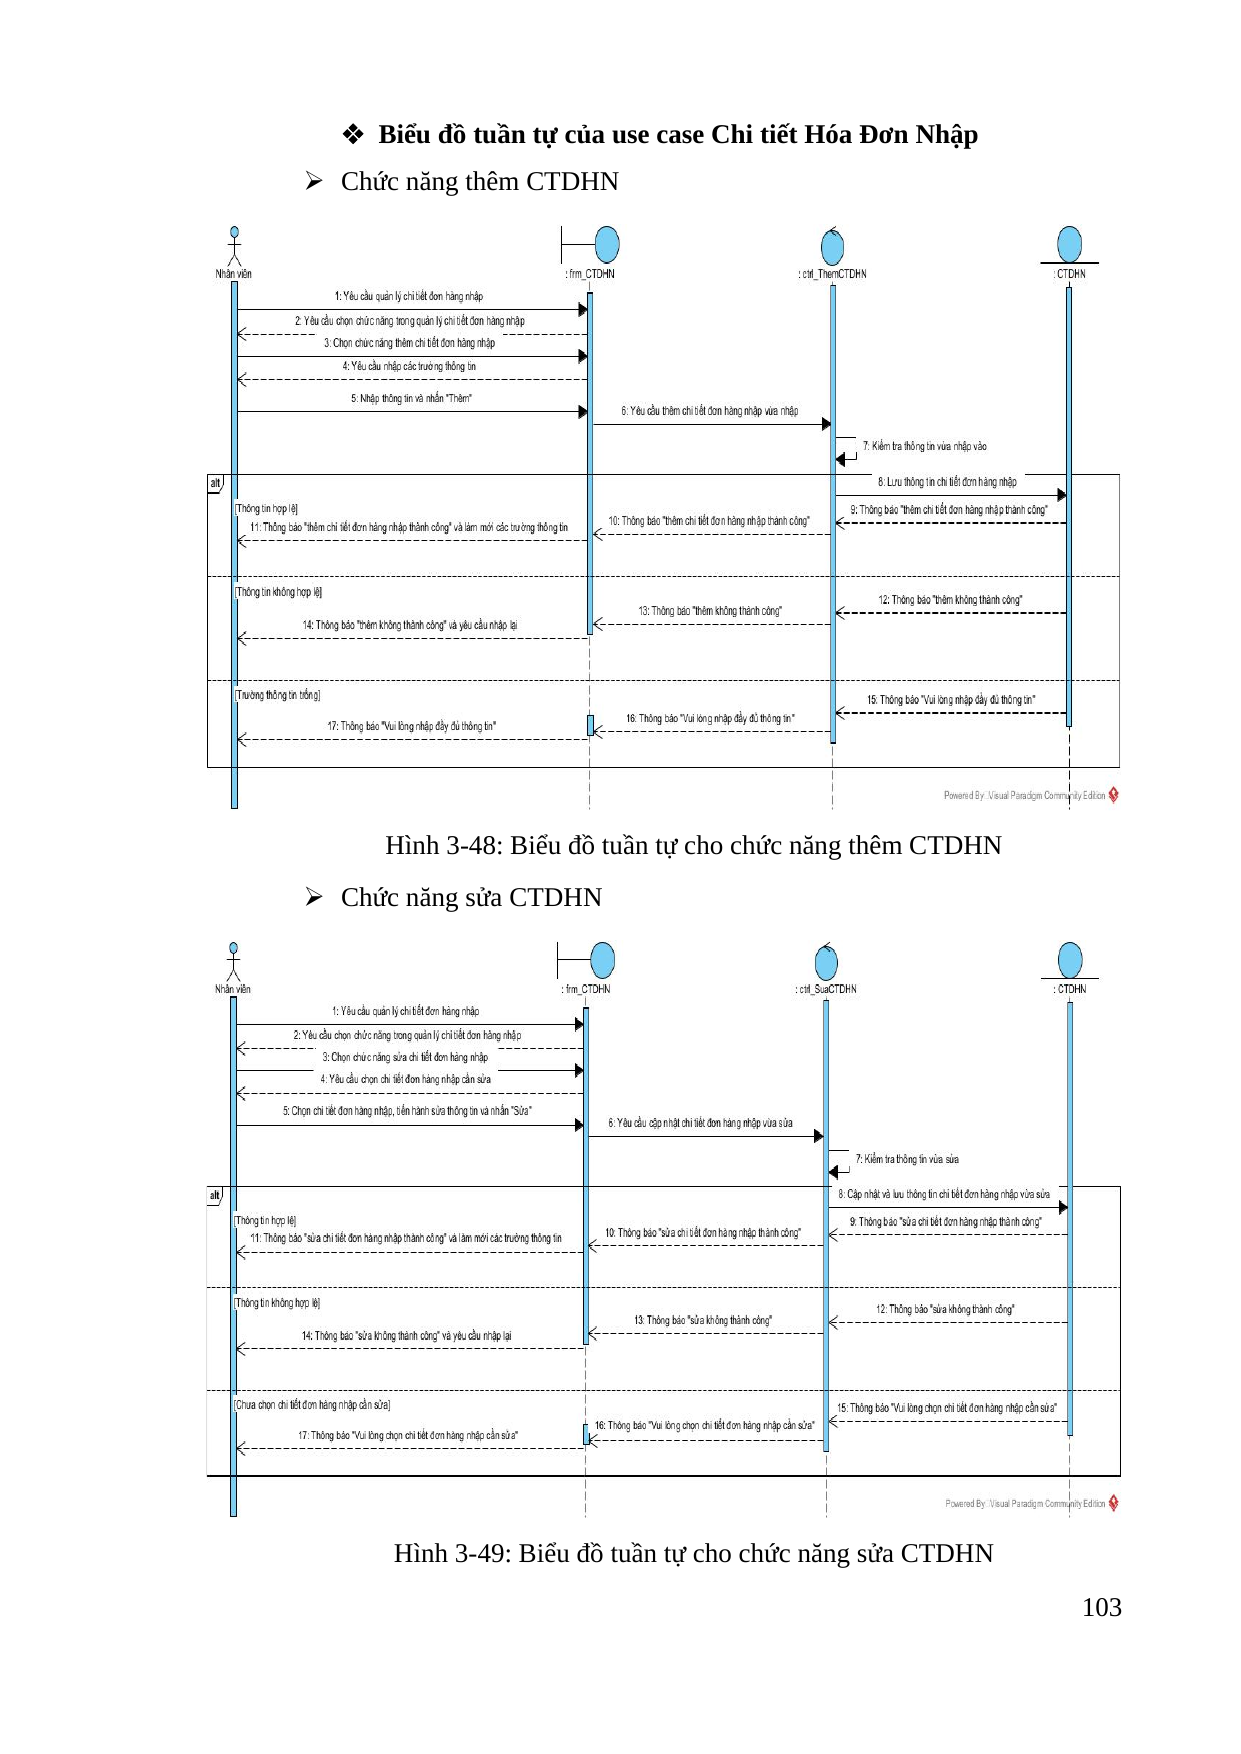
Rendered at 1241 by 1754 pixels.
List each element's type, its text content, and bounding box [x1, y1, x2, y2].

list Chức năng sửa CTDHN [303, 881, 1122, 913]
list Biểu đồ tuần tự của use case Chi tiết Hóa Đơn Nhập [341, 118, 1122, 149]
list Chức năng thêm CTDHN [303, 165, 1122, 196]
picture [206, 940, 1122, 1522]
picture [206, 224, 1122, 814]
